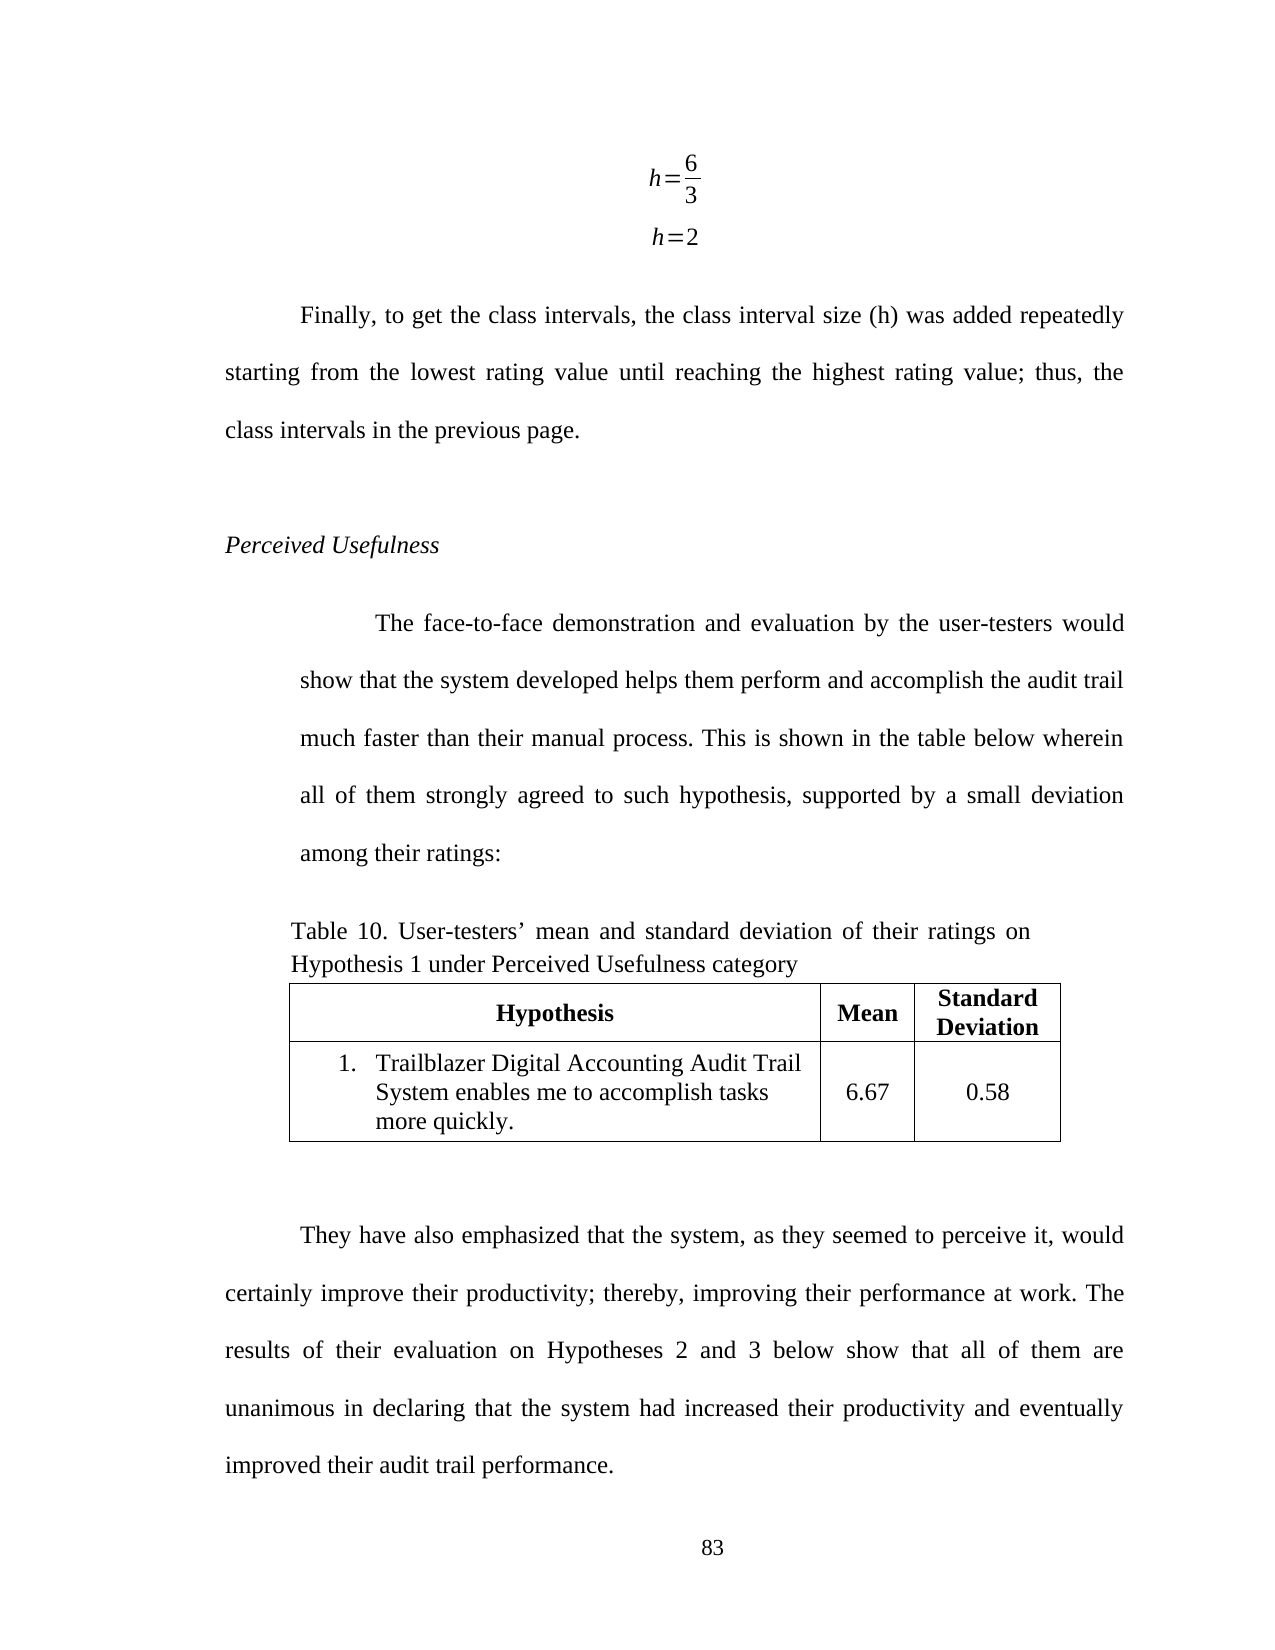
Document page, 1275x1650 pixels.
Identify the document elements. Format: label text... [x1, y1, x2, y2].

table_header Mean [821, 984, 914, 1041]
table_cell Trailblazer Digital Accounting Audit Trail System enables me to accomplish tasks more quickly. [290, 1042, 820, 1141]
text Finally, to get the class intervals, the class interval size (h) was added repeatedly starting from the lowest rating value until reaching the highest rating value; thus, the class intervals in the previous page. [225, 300, 1125, 443]
text They have also emphasized that the system, as they seemed to perceive it, would certainly improve their productivity; thereby, improving their performance at work. The results of their evaluation on Hypotheses 2 and 3 below show that all of them are unanimous in declaring that the system had increased their productivity and eventually improved their audit trail performance. [225, 1221, 1125, 1479]
table_header Hypothesis [290, 984, 820, 1041]
text The face-to-face demonstration and evaluation by the user-testers would show that the system developed helps them perform and accomplish the audit trail much faster than their manual process. This is shown in the table below wherein all of them strongly agreed to such hypothesis, supported by a small deviation among their ratings: [300, 608, 1125, 867]
table_header Standard Deviation [915, 984, 1060, 1041]
text Perceived Usefulness [225, 530, 1125, 558]
text Table 10. User-testers’ mean and standard deviation of their ratings on Hypothesis 1 under Perceived Usefulness category [291, 916, 1031, 978]
table_cell 0.58 [915, 1042, 1060, 1141]
table_cell 6.67 [821, 1042, 914, 1141]
